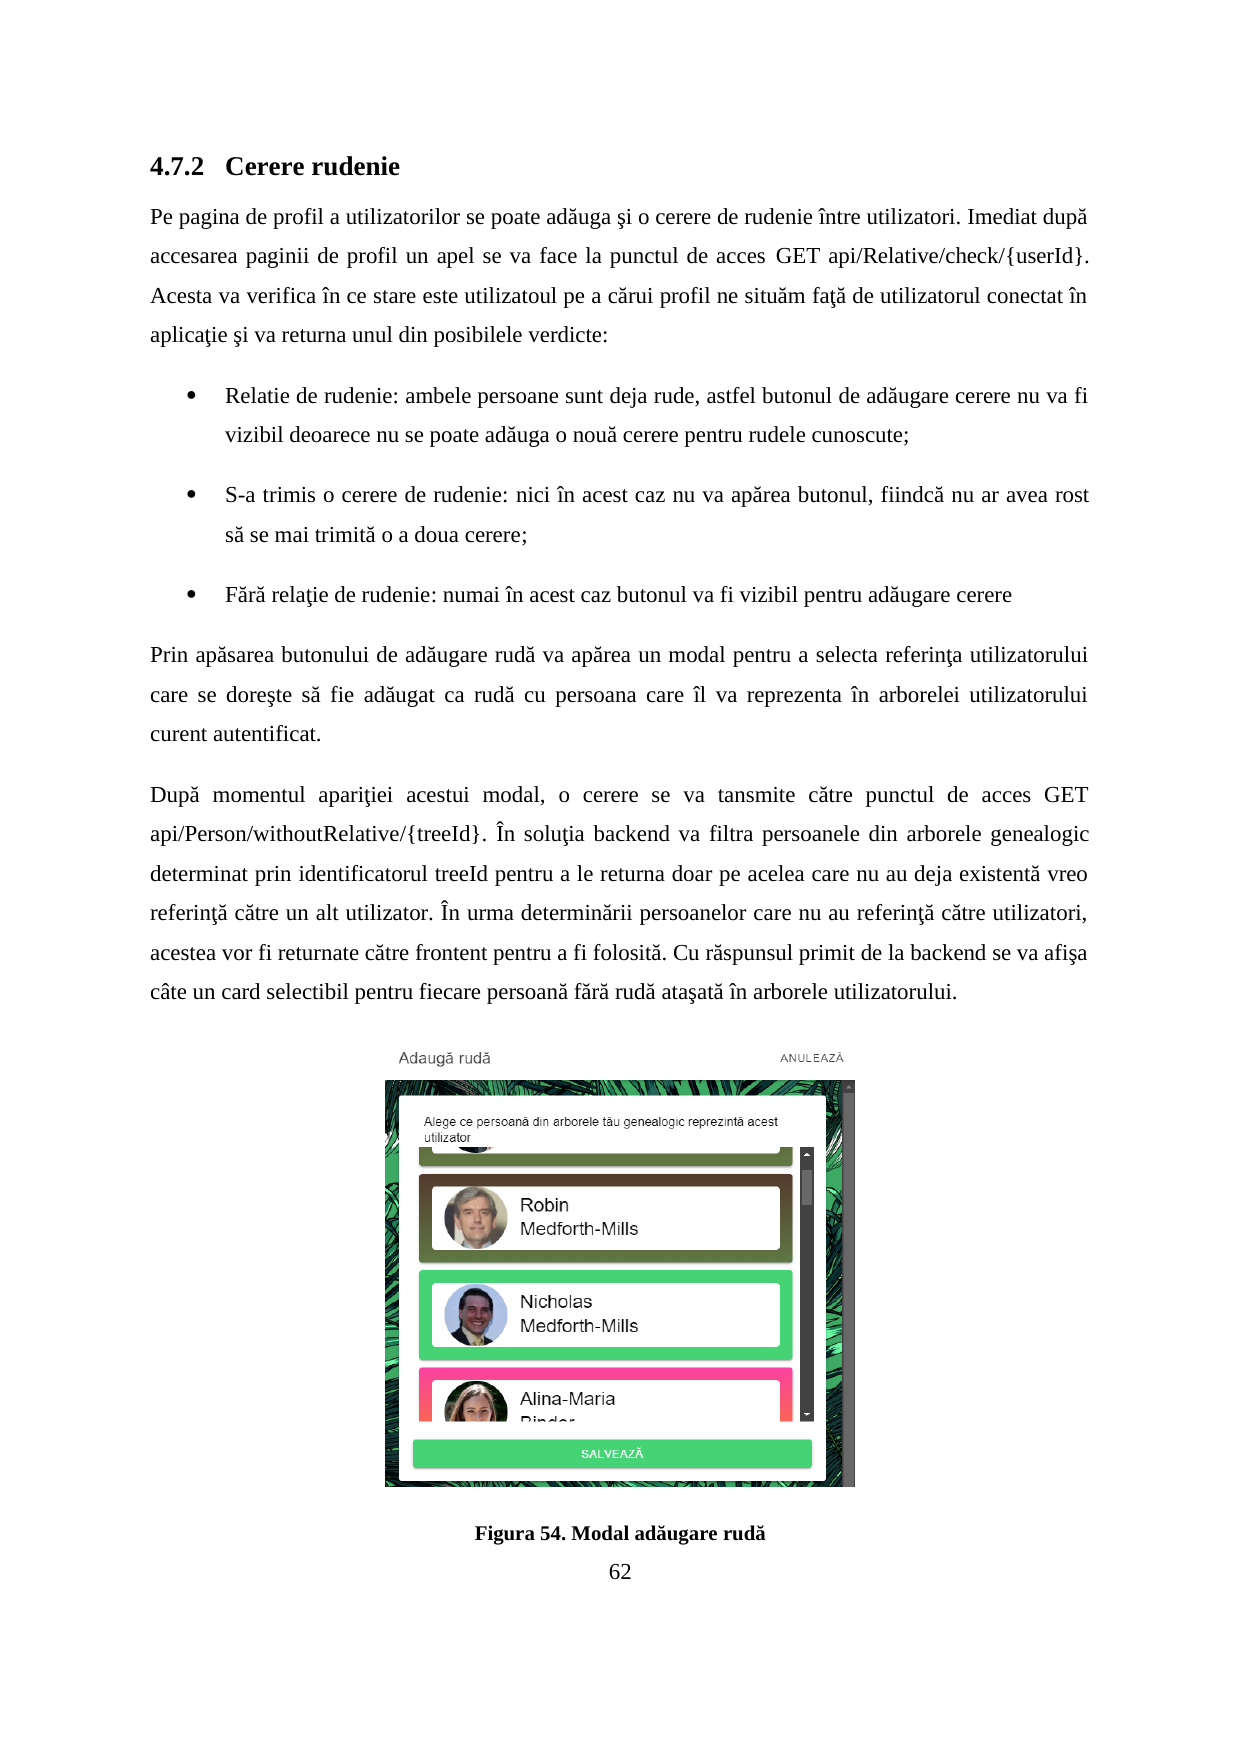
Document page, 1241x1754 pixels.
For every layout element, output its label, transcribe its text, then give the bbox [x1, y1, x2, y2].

subtitle Cerere rudenie [150, 150, 1090, 181]
list Relatie de rudenie: ambele persoane sunt deja rude, astfel butonul de adăugare cerere nu va fi vizibil deoarece nu se poate adăuga o nouă cerere pentru rudele cunoscute; [187, 382, 1090, 447]
list Fără relaţie de rudenie: numai în acest caz butonul va fi vizibil pentru adăugare cerere [187, 581, 1090, 608]
text Prin apăsarea butonului de adăugare rudă va apărea un modal pentru a selecta referinţa utilizatorului care se doreşte să fie adăugat ca rudă cu persoana care îl va reprezenta în arborelei utilizatorului curent autentificat. [150, 642, 1090, 747]
list S-a trimis o cerere de rudenie: nici în acest caz nu va apărea butonul, fiindcă nu ar avea rost să se mai trimită o a doua cerere; [187, 481, 1090, 547]
text Figura 54. Modal adăugare rudă [150, 1521, 1090, 1545]
text După momentul apariţiei acestui modal, o cerere se va tansmite către punctul de acces GET api/Person/withoutRelative/{treeId}. În soluţia backend va filtra persoanele din arborele genealogic determinat prin identificatorul treeId pentru a le returna doar pe acelea care nu au deja existentă vreo referinţă către un alt utilizator. În urma determinării persoanelor care nu au referinţă către utilizatori, acestea vor fi returnate către frontent pentru a fi folosită. Cu răspunsul primit de la backend se va afişa câte un card selectibil pentru fiecare persoană fără rudă ataşată în arborele utilizatorului. [150, 781, 1090, 1004]
text Pe pagina de profil a utilizatorilor se poate adăuga şi o cerere de rudenie între utilizatori. Imediat după accesarea paginii de profil un apel se va face la punctul de acces GET api/Relative/check/{userId}. Acesta va verifica în ce stare este utilizatoul pe a cărui profil ne situăm faţă de utilizatorul conectat în aplicaţie şi va returna unul din posibilele verdicte: [150, 203, 1090, 348]
picture [385, 1038, 855, 1487]
